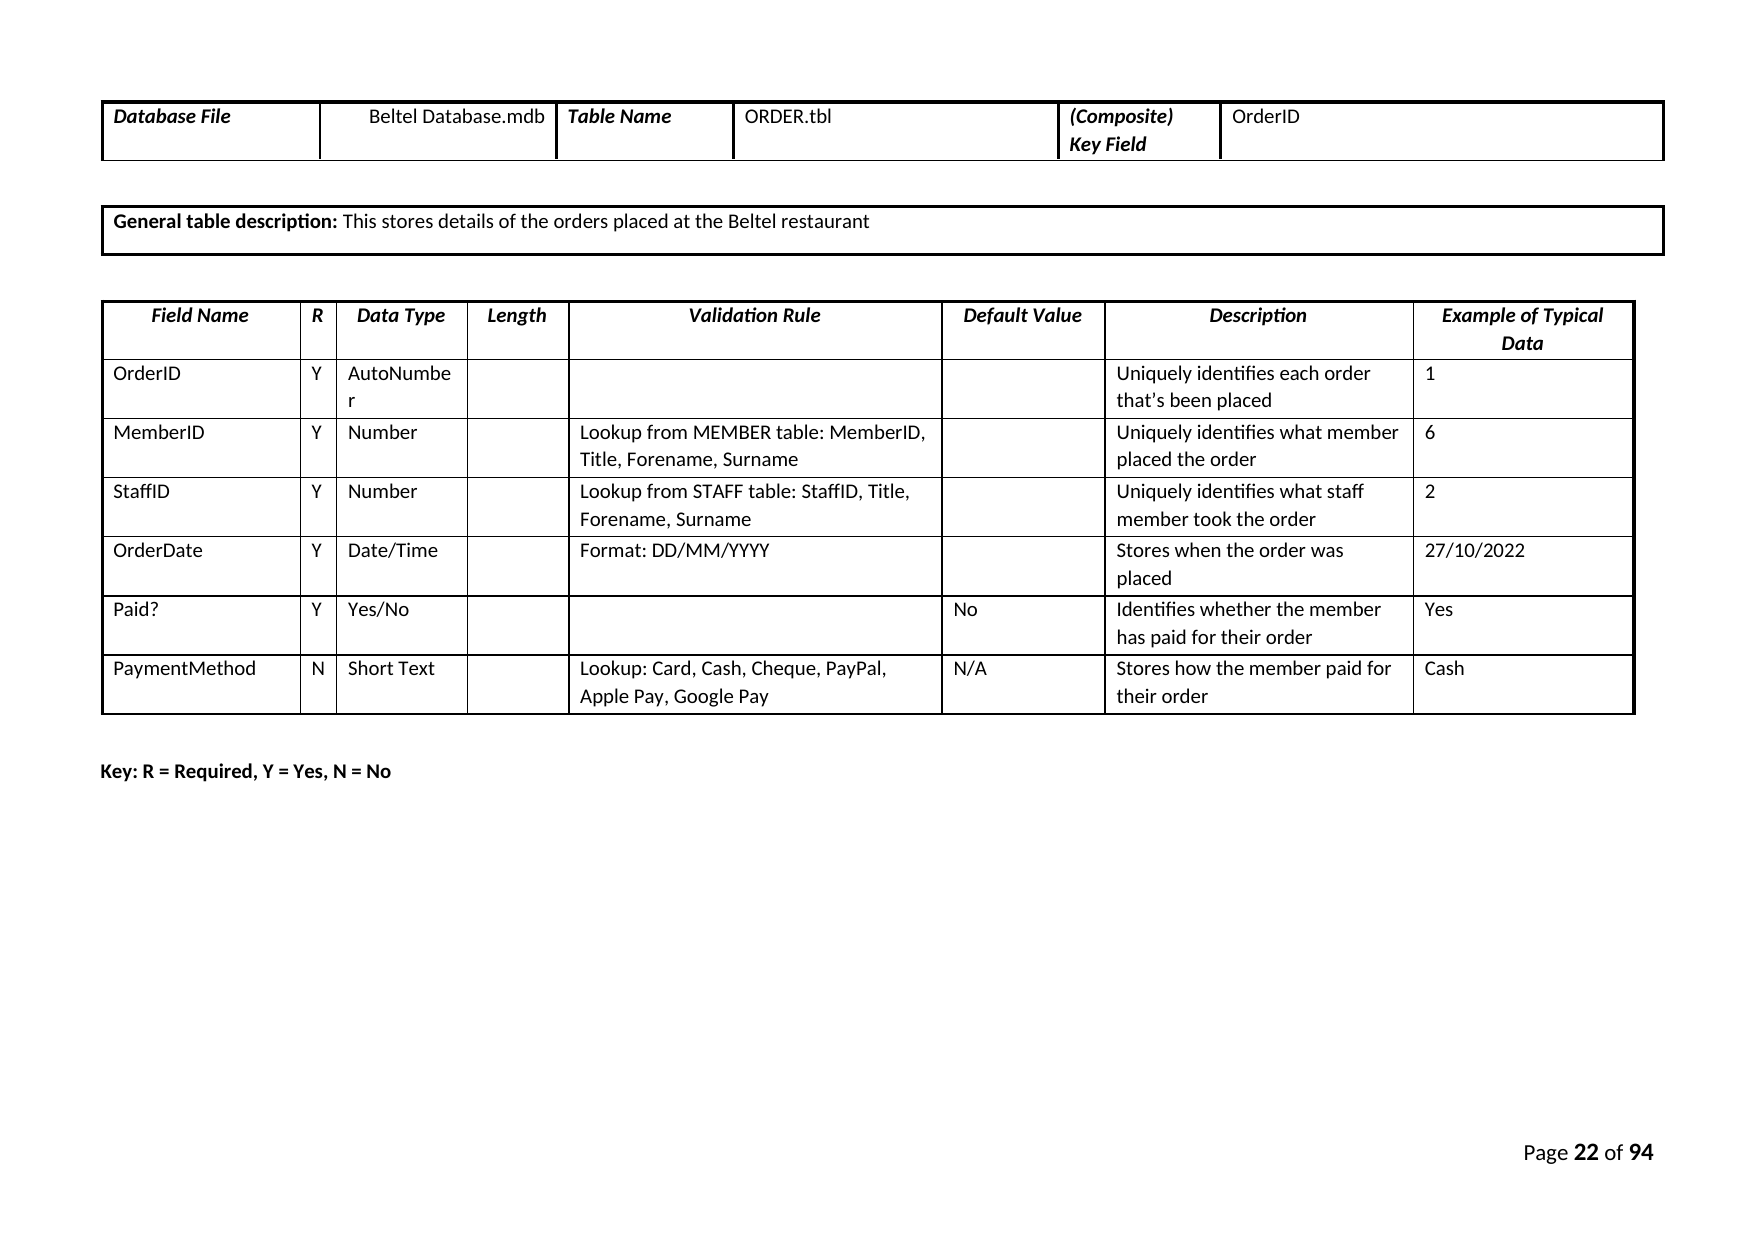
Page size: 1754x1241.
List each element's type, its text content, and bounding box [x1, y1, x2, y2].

table_cell [943, 419, 1104, 477]
table_cell Lookup from STAFF table: StaffID, Title, Forename, Surname [570, 478, 941, 536]
table_cell [570, 360, 941, 418]
table_header ORDER.tbl [735, 104, 1057, 159]
table_header R [301, 303, 336, 359]
table_cell 27/10/2022 [1414, 537, 1632, 595]
table_cell Y [301, 478, 336, 536]
table_cell Lookup: Card, Cash, Cheque, PayPal, Apple Pay, Google Pay [570, 656, 941, 713]
table_cell [468, 419, 568, 477]
table_cell Identifies whether the member has paid for their order [1106, 597, 1413, 654]
table_cell Uniquely identifies what staff member took the order [1106, 478, 1413, 536]
table_header Example of Typical Data [1414, 303, 1632, 359]
table_cell Y [301, 419, 336, 477]
table_cell Paid? [104, 597, 300, 654]
table_header (Composite) Key Field [1060, 104, 1219, 159]
table_cell Stores how the member paid for their order [1106, 656, 1413, 713]
table_cell Yes [1414, 597, 1632, 654]
text Key: R = Required, Y = Yes, N = No [100, 759, 1653, 784]
table_cell OrderID [104, 360, 300, 418]
table_header Default Value [943, 303, 1104, 359]
table_cell 6 [1414, 419, 1632, 477]
table_cell 2 [1414, 478, 1632, 536]
table_cell [468, 597, 568, 654]
table_cell Short Text [337, 656, 467, 713]
table_header Database File [104, 104, 319, 159]
table_cell No [943, 597, 1104, 654]
table_header Validation Rule [570, 303, 941, 359]
table_cell Y [301, 597, 336, 654]
table_cell [943, 360, 1104, 418]
table_cell N [301, 656, 336, 713]
table_cell 1 [1414, 360, 1632, 418]
table_cell [468, 537, 568, 595]
table_cell Uniquely identifies what member placed the order [1106, 419, 1413, 477]
table_header General table description: This stores details of the orders placed at the Beltel restaurant [104, 208, 1662, 252]
table_cell Date/Time [337, 537, 467, 595]
table_cell [468, 656, 568, 713]
table_cell Cash [1414, 656, 1632, 713]
table_cell Yes/No [337, 597, 467, 654]
table_cell [943, 537, 1104, 595]
table_cell [570, 597, 941, 654]
table_header Data Type [337, 303, 467, 359]
table_cell [943, 478, 1104, 536]
table_cell Y [301, 537, 336, 595]
table_cell MemberID [104, 419, 300, 477]
table_cell [468, 478, 568, 536]
table_cell PaymentMethod [104, 656, 300, 713]
table_header Field Name [104, 303, 300, 359]
table_cell Lookup from MEMBER table: MemberID, Title, Forename, Surname [570, 419, 941, 477]
table_header OrderID [1222, 104, 1662, 159]
table_cell Number [337, 478, 467, 536]
table_cell [468, 360, 568, 418]
table_header Beltel Database.mdb [321, 104, 555, 159]
table_cell OrderDate [104, 537, 300, 595]
table_cell StaffID [104, 478, 300, 536]
table_cell N/A [943, 656, 1104, 713]
table_header Description [1106, 303, 1413, 359]
table_cell Y [301, 360, 336, 418]
table_header Length [468, 303, 568, 359]
table_cell Format: DD/MM/YYYY [570, 537, 941, 595]
table_cell Uniquely identifies each order that’s been placed [1106, 360, 1413, 418]
table_header Table Name [558, 104, 732, 159]
table_cell Number [337, 419, 467, 477]
table_cell Stores when the order was placed [1106, 537, 1413, 595]
table_cell AutoNumber [337, 360, 467, 418]
